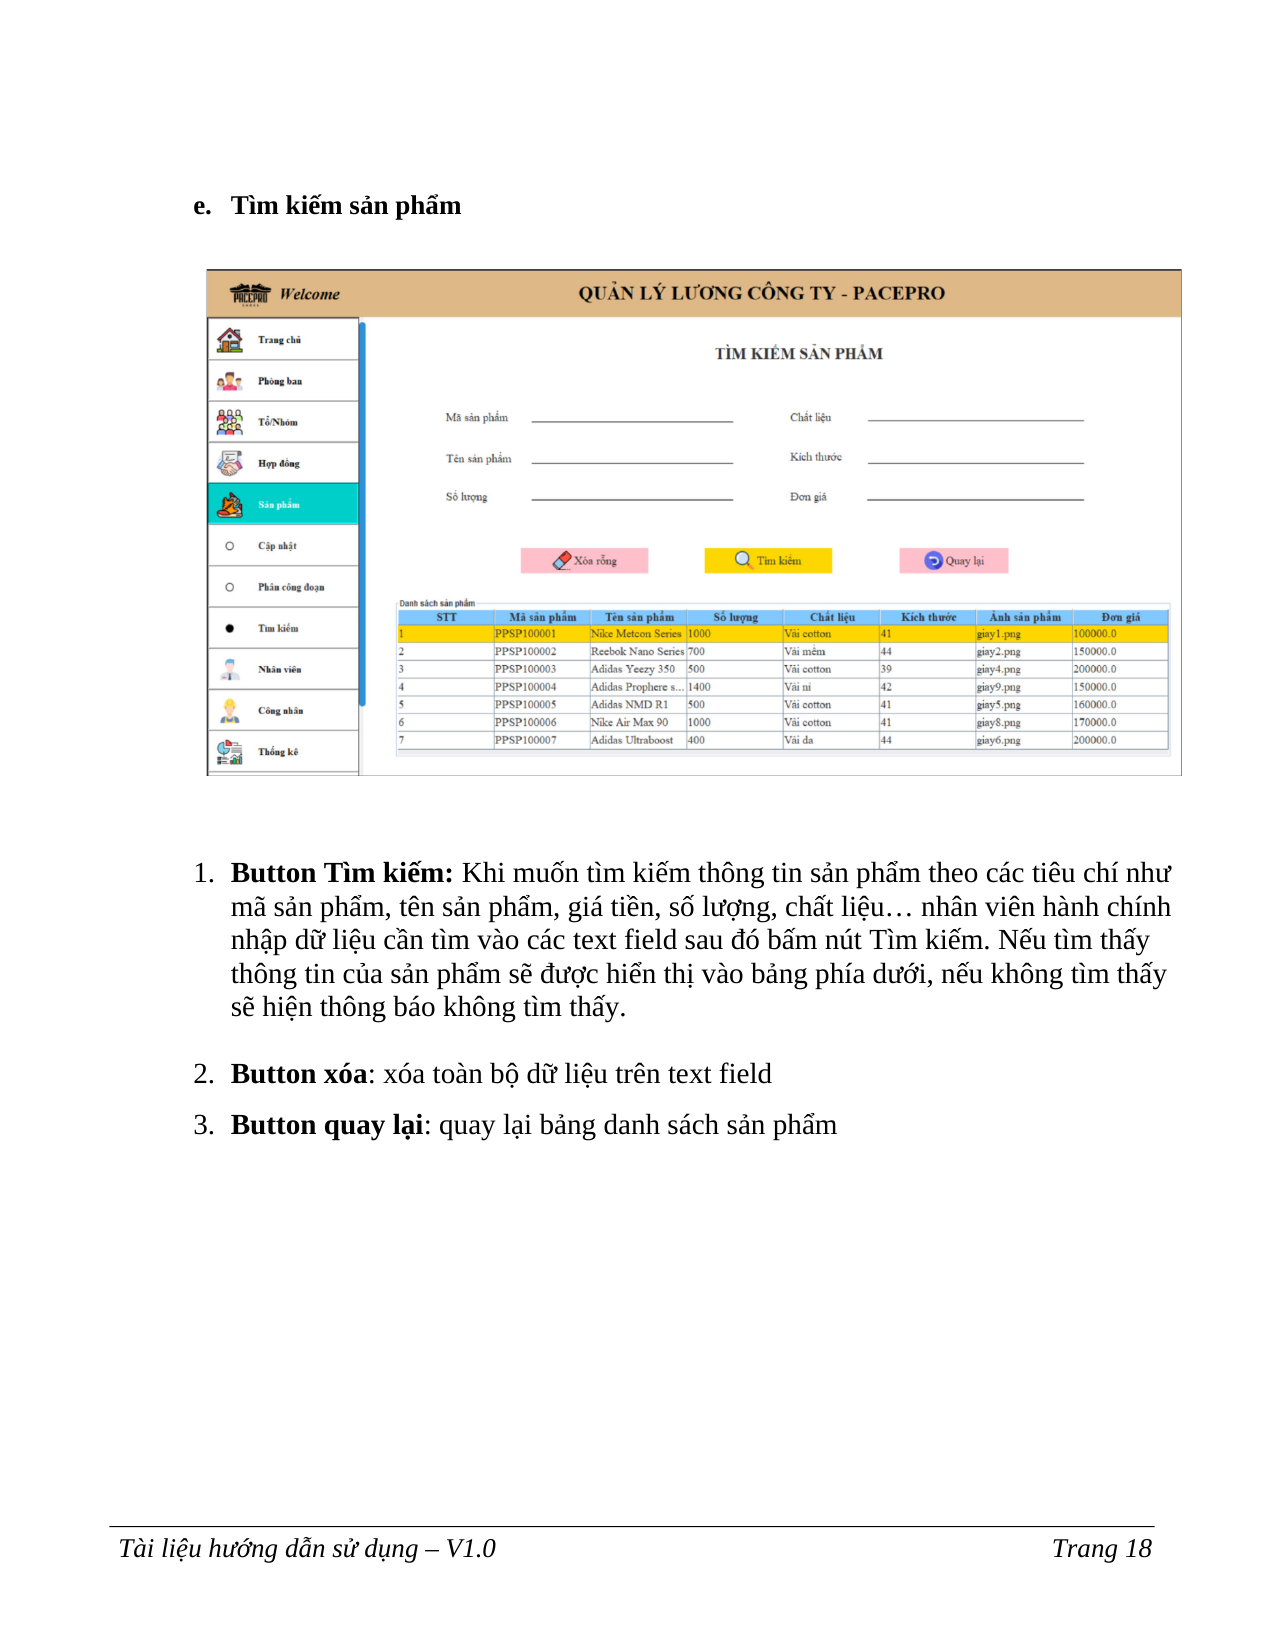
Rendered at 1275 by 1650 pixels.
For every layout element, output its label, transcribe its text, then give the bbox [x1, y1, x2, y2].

list Button quay lại: quay lại bảng danh sách sản phẩm [193, 1107, 1186, 1140]
list Tìm kiếm sản phẩm [193, 189, 1186, 220]
picture [206, 269, 1182, 776]
list Button Tìm kiếm: Khi muốn tìm kiếm thông tin sản phẩm theo các tiêu chí như mã sản phẩm, tên sản phẩm, giá tiền, số lượng, chất liệu… nhân viên hành chính nhập dữ liệu cần tìm vào các text field sau đó bấm nút Tìm kiếm. Nếu tìm thấy thông tin của sản phẩm sẽ được hiển thị vào bảng phía dưới, nếu không tìm thấy sẽ hiện thông báo không tìm thấy. [193, 855, 1186, 1023]
list Button xóa: xóa toàn bộ dữ liệu trên text field [193, 1057, 1186, 1090]
